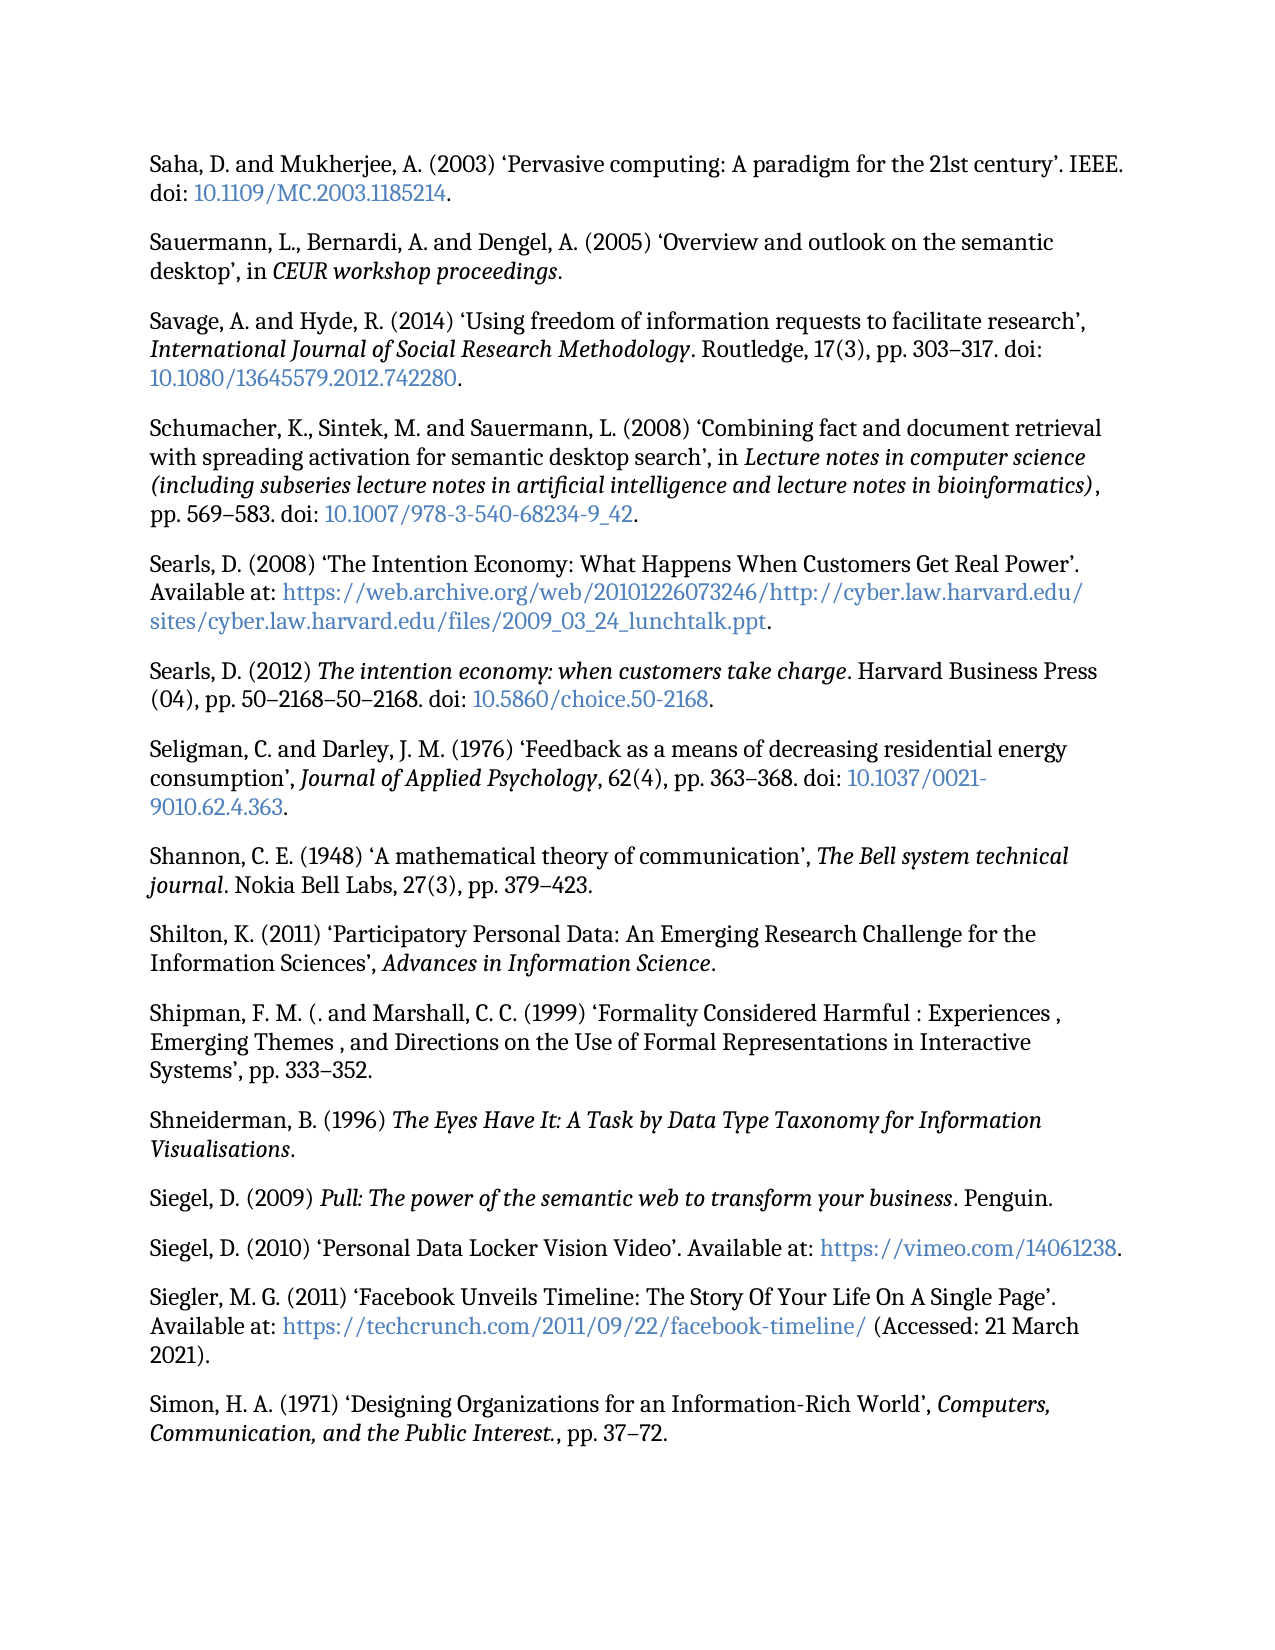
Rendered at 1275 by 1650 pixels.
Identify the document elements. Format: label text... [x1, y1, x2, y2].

text Seligman, C. and Darley, J. M. (1976) ‘Feedback as a means of decreasing residential energy consumption’, Journal of Applied Psychology, 62(4), pp. 363–368. doi: 10.1037/0021-9010.62.4.363. [150, 735, 1125, 821]
text Searls, D. (2008) ‘The Intention Economy: What Happens When Customers Get Real Power’. Available at: https://web.archive.org/web/20101226073246/http://cyber.law.harvard.edu/sites/cyber.law.harvard.edu/files/2009_03_24_lunchtalk.ppt. [150, 549, 1125, 636]
text Searls, D. (2012) The intention economy: when customers take charge. Harvard Business Press (04), pp. 50–2168–50–2168. doi: 10.5860/choice.50-2168. [150, 657, 1125, 714]
text Siegel, D. (2009) Pull: The power of the semantic web to transform your business. Penguin. [150, 1184, 1125, 1213]
text Sauermann, L., Bernardi, A. and Dengel, A. (2005) ‘Overview and outlook on the semantic desktop’, in CEUR workshop proceedings. [150, 228, 1125, 286]
text Saha, D. and Mukherjee, A. (2003) ‘Pervasive computing: A paradigm for the 21st century’. IEEE. doi: 10.1109/MC.2003.1185214. [150, 150, 1125, 207]
text Simon, H. A. (1971) ‘Designing Organizations for an Information-Rich World’, Computers, Communication, and the Public Interest., pp. 37–72. [150, 1390, 1125, 1448]
text Siegel, D. (2010) ‘Personal Data Locker Vision Video’. Available at: https://vimeo.com/14061238. [150, 1234, 1125, 1262]
text Savage, A. and Hyde, R. (2014) ‘Using freedom of information requests to facilitate research’, International Journal of Social Research Methodology. Routledge, 17(3), pp. 303–317. doi: 10.1080/13645579.2012.742280. [150, 307, 1125, 393]
text Shannon, C. E. (1948) ‘A mathematical theory of communication’, The Bell system technical journal. Nokia Bell Labs, 27(3), pp. 379–423. [150, 842, 1125, 899]
text Schumacher, K., Sintek, M. and Sauermann, L. (2008) ‘Combining fact and document retrieval with spreading activation for semantic desktop search’, in Lecture notes in computer science (including subseries lecture notes in artificial intelligence and lecture notes in bioinformatics), pp. 569–583. doi: 10.1007/978-3-540-68234-9_42. [150, 414, 1125, 529]
text Shilton, K. (2011) ‘Participatory Personal Data: An Emerging Research Challenge for the Information Sciences’, Advances in Information Science. [150, 920, 1125, 978]
text Shipman, F. M. (. and Marshall, C. C. (1999) ‘Formality Considered Harmful : Experiences , Emerging Themes , and Directions on the Use of Formal Representations in Interactive Systems’, pp. 333–352. [150, 999, 1125, 1085]
text Shneiderman, B. (1996) The Eyes Have It: A Task by Data Type Taxonomy for Information Visualisations. [150, 1106, 1125, 1163]
text Siegler, M. G. (2011) ‘Facebook Unveils Timeline: The Story Of Your Life On A Single Page’. Available at: https://techcrunch.com/2011/09/22/facebook-timeline/ (Accessed: 21 March 2021). [150, 1283, 1125, 1369]
